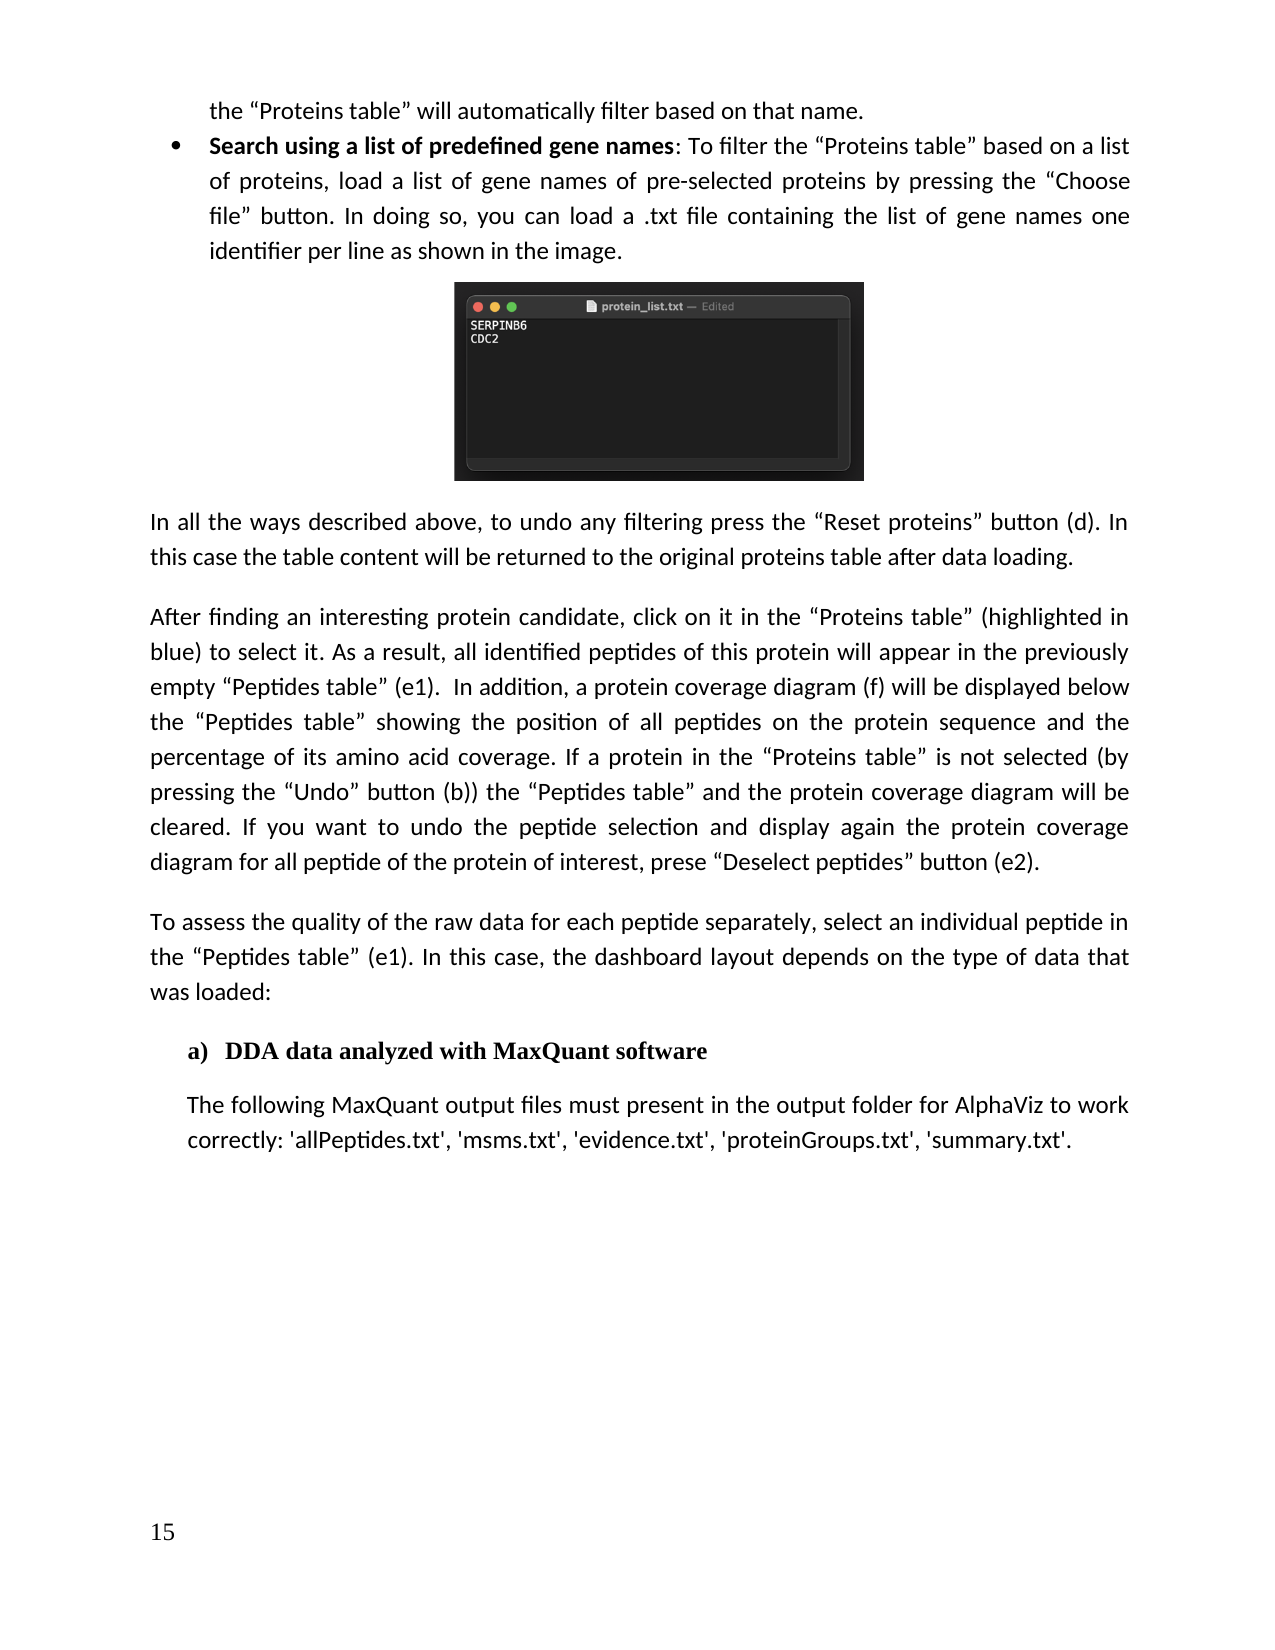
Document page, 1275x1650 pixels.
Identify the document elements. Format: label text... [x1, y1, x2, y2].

text The following MaxQuant output files must present in the output folder for AlphaViz to work correctly: 'allPeptides.txt', 'msms.txt', 'evidence.txt', 'proteinGroups.txt', 'summary.txt'. [179, 1089, 1131, 1155]
text In all the ways described above, to undo any filtering press the “Reset proteins” button (d). In this case the table content will be returned to the original proteins table after data loading. [150, 506, 1131, 571]
subtitle DDA data analyzed with MaxQuant software [187, 1036, 1131, 1064]
text To assess the quality of the raw data for each peptide separately, select an individual peptide in the “Peptides table” (e1). In this case, the dashboard layout depends on the type of data that was loaded: [150, 906, 1131, 1006]
picture [454, 282, 864, 481]
text After finding an interesting protein candidate, click on it in the “Proteins table” (highlighted in blue) to select it. As a result, all identified peptides of this protein will appear in the previously empty “Peptides table” (e1). In addition, a protein coverage diagram (f) will be displayed below the “Peptides table” showing the position of all peptides on the protein sequence and the percentage of its amino acid coverage. If a protein in the “Proteins table” is not selected (by pressing the “Undo” button (b)) the “Peptides table” and the protein coverage diagram will be cleared. If you want to undo the peptide selection and display again the protein coverage diagram for all peptide of the protein of interest, prese “Deselect peptides” button (e2). [150, 601, 1131, 876]
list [172, 95, 1131, 125]
list Search using a list of predefined gene names: To filter the “Proteins table” based on a list of proteins, load a list of gene names of pre-selected proteins by pressing the “Choose file” button. In doing so, you can load a .txt file containing the list of gene names one identifier per line as shown in the image. [172, 130, 1131, 265]
